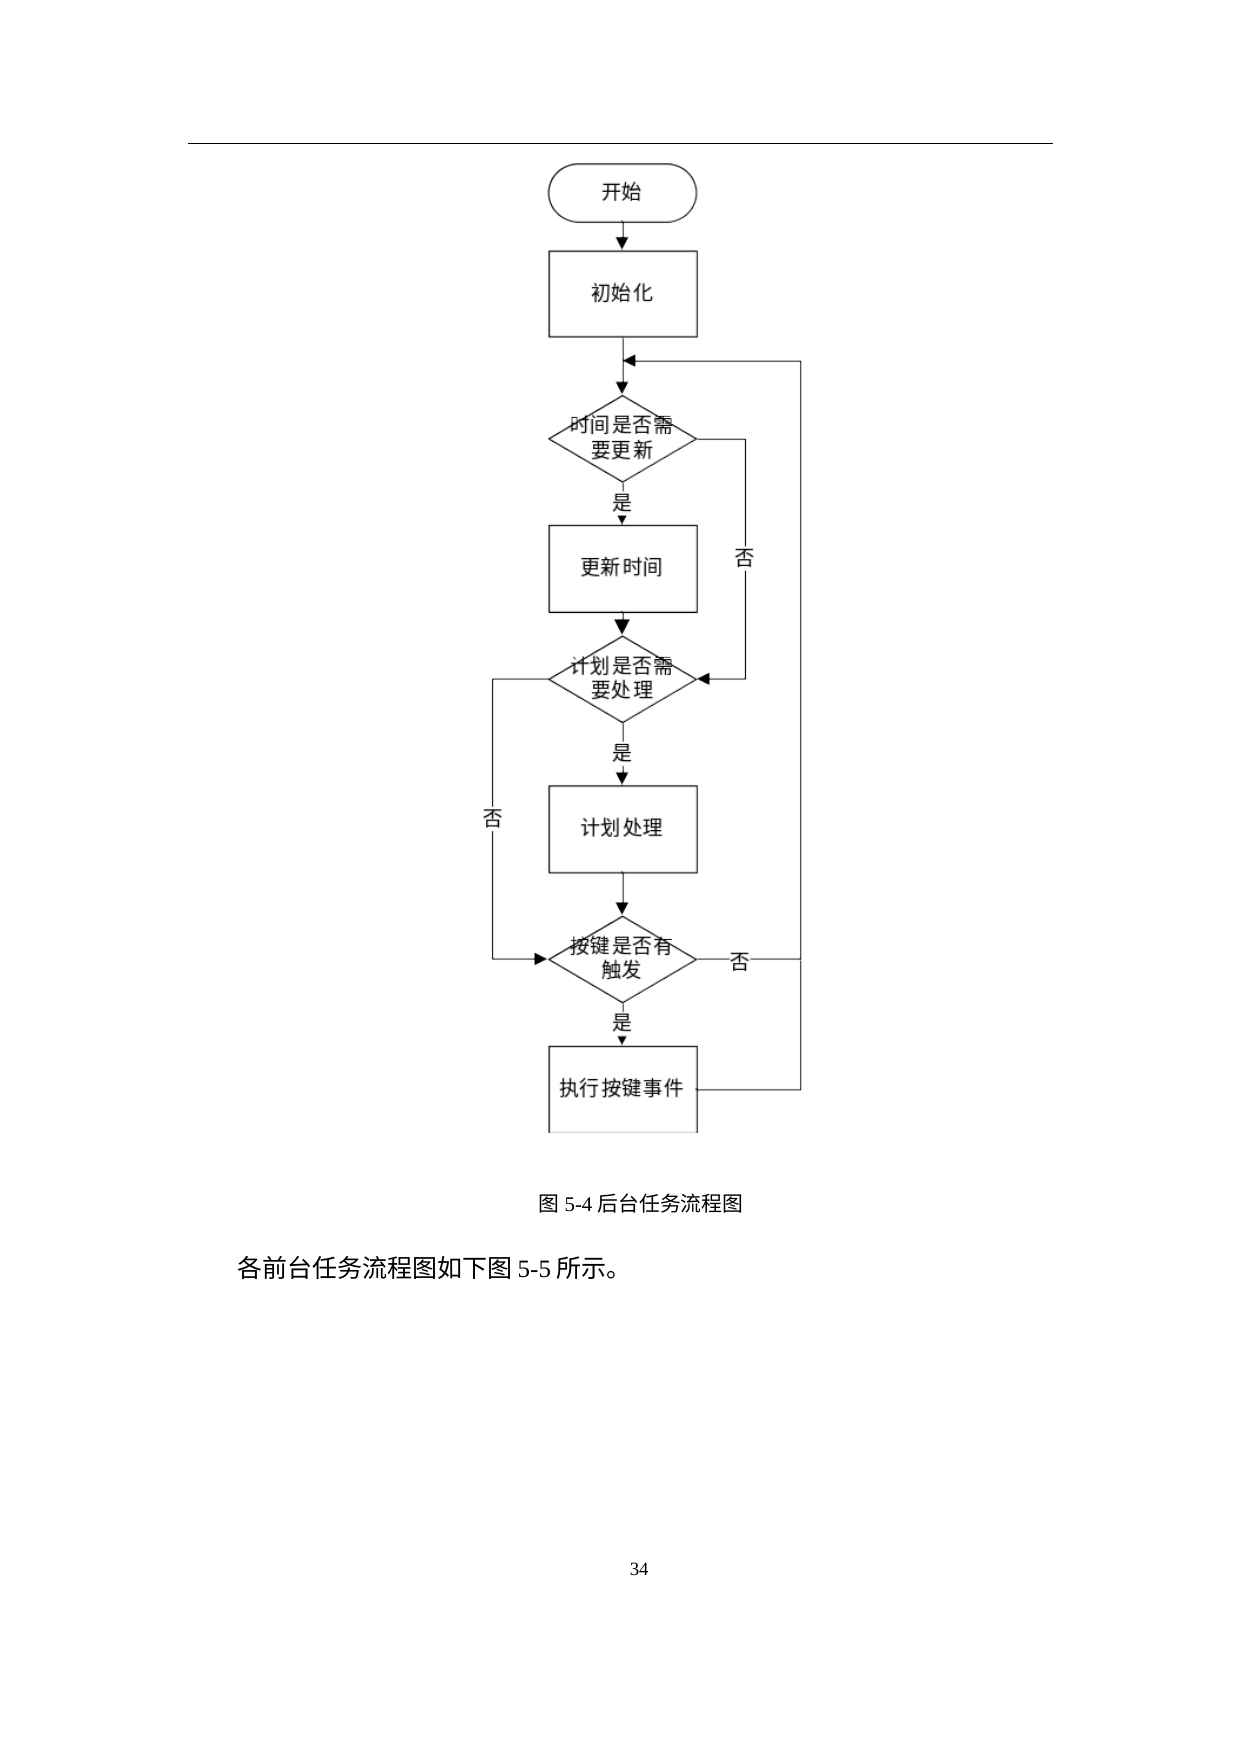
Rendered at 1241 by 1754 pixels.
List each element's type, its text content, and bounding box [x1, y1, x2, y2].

text 各前台任务流程图如下图5-5所示。 [187, 1234, 1053, 1299]
text 图 5-4 后台任务流程图 [187, 1186, 1053, 1218]
